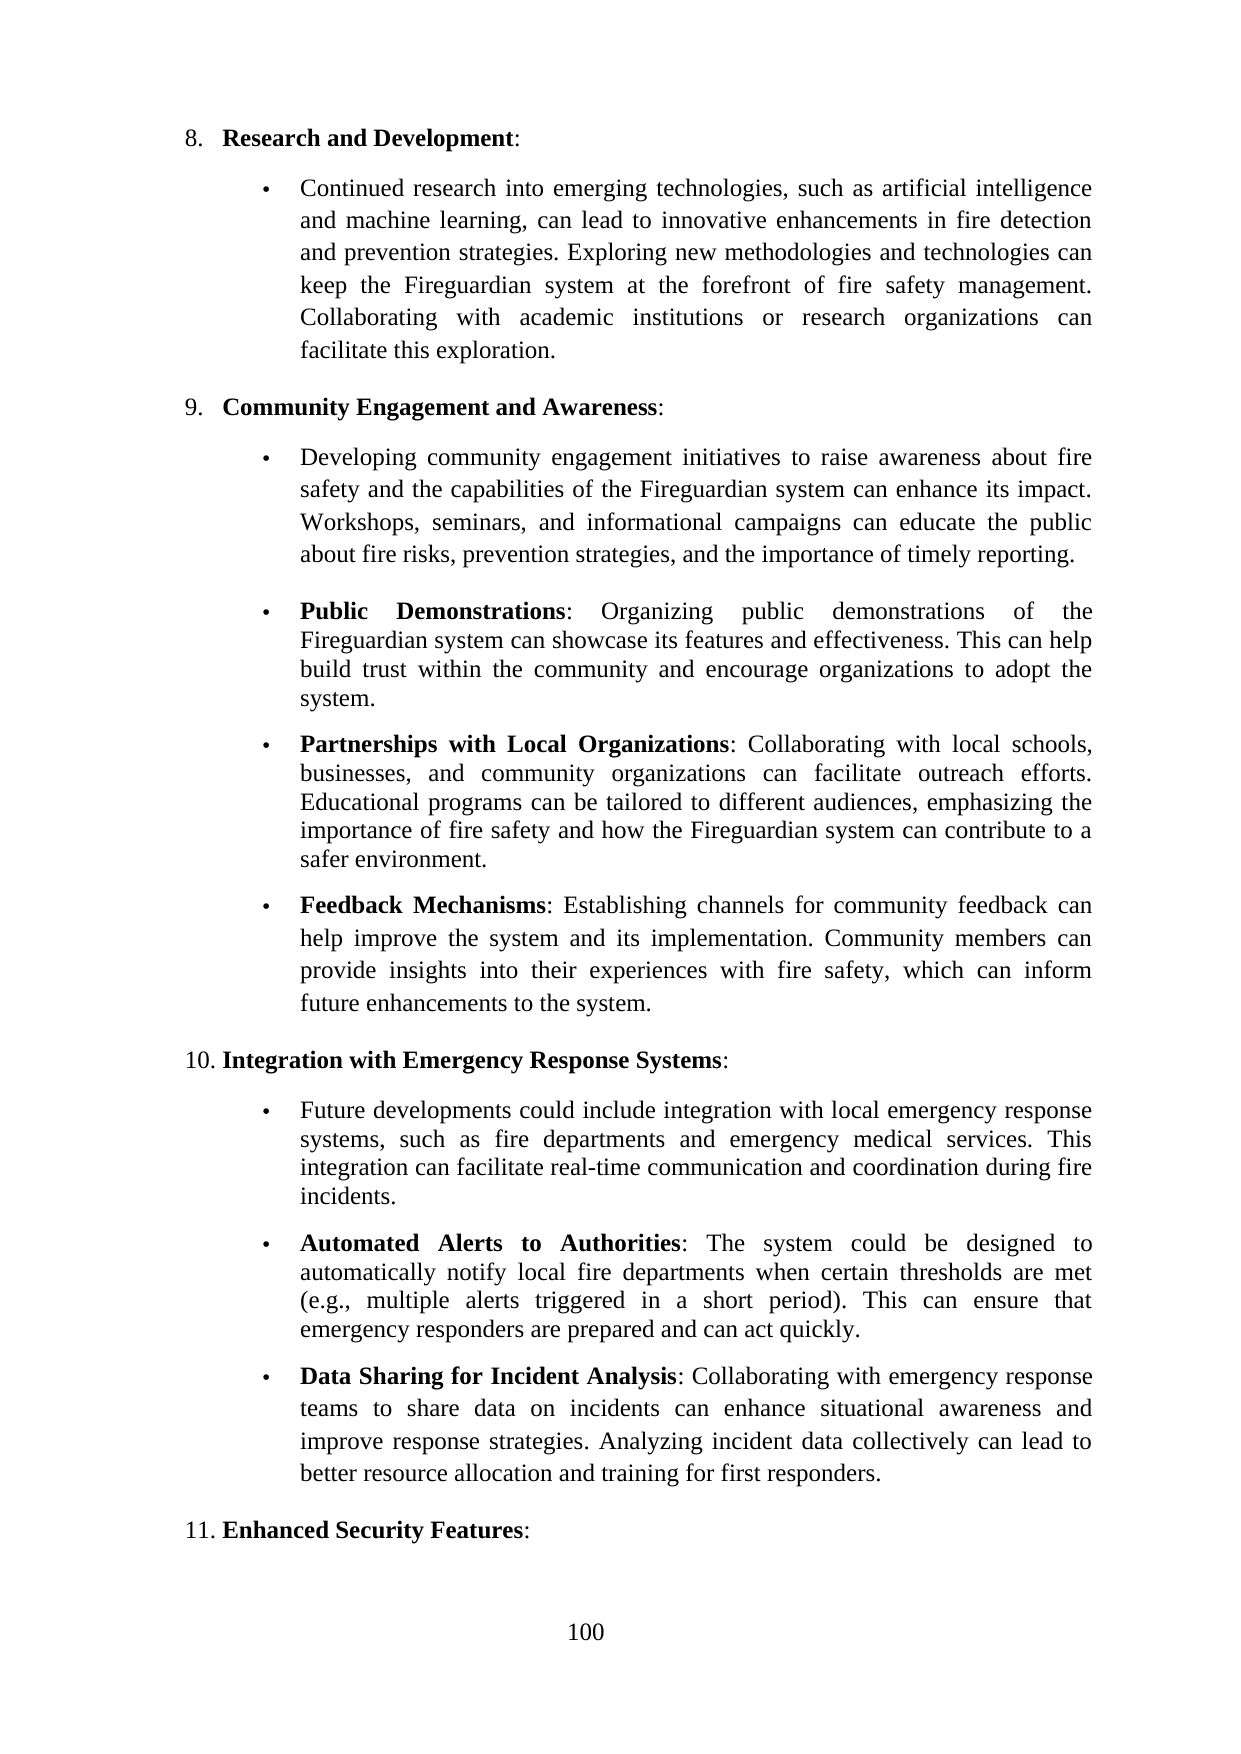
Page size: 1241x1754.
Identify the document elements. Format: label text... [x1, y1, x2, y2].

list Research and Development: [184, 123, 1184, 151]
list Community Engagement and Awareness: [184, 392, 1184, 421]
list Automated Alerts to Authorities: The system could be designed to automatically notify local fire departments when certain thresholds are met (e.g., multiple alerts triggered in a short period). This can ensure that emergency responders are prepared and can act quickly. [262, 1228, 1093, 1343]
list Integration with Emergency Response Systems: [184, 1045, 1184, 1074]
list Public Demonstrations: Organizing public demonstrations of the Fireguardian system can showcase its features and effectiveness. This can help build trust within the community and encourage organizations to adopt the system. [262, 596, 1093, 711]
list Developing community engagement initiatives to raise awareness about fire safety and the capabilities of the Fireguardian system can enhance its impact. Workshops, seminars, and informational campaigns can educate the public about fire risks, prevention strategies, and the importance of timely reporting. [262, 442, 1093, 568]
list Enhanced Security Features: [184, 1516, 1184, 1544]
list Feedback Mechanisms: Establishing channels for community feedback can help improve the system and its implementation. Community members can provide insights into their experiences with fire safety, which can inform future enhancements to the system. [262, 891, 1093, 1016]
list Data Sharing for Incident Analysis: Collaborating with emergency response teams to share data on incidents can enhance situational awareness and improve response strategies. Analyzing incident data collectively can lead to better resource allocation and training for first responders. [262, 1361, 1093, 1487]
list Partnerships with Local Organizations: Collaborating with local schools, businesses, and community organizations can facilitate outreach efforts. Educational programs can be tailored to different audiences, emphasizing the importance of fire safety and how the Fireguardian system can contribute to a safer environment. [262, 729, 1093, 873]
list Continued research into emerging technologies, such as artificial intelligence and machine learning, can lead to innovative enhancements in fire detection and prevention strategies. Exploring new methodologies and technologies can keep the Fireguardian system at the forefront of fire safety management. Collaborating with academic institutions or research organizations can facilitate this exploration. [262, 173, 1093, 363]
list Future developments could include integration with local emergency response systems, such as fire departments and emergency medical services. This integration can facilitate real-time communication and coordination during fire incidents. [262, 1095, 1093, 1210]
